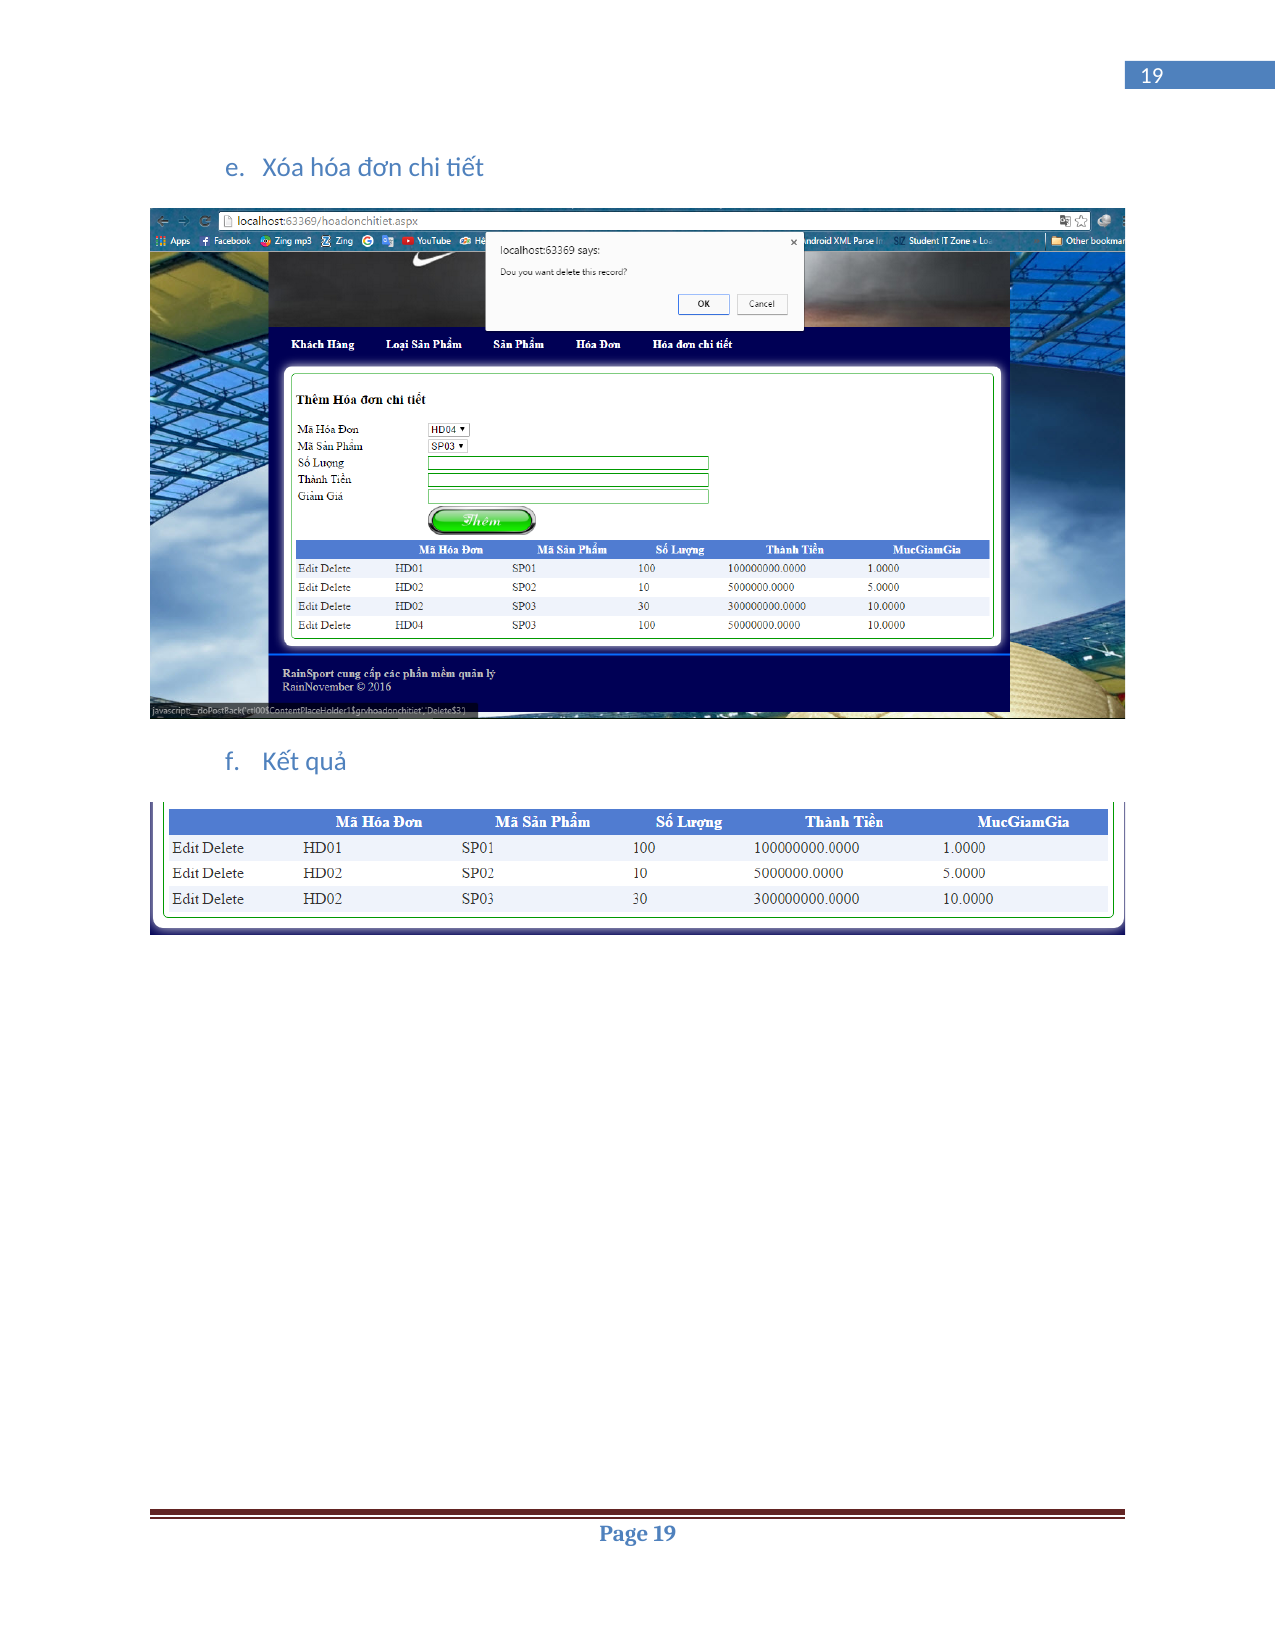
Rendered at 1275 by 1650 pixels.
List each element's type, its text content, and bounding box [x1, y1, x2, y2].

picture [150, 802, 1125, 935]
list Xóa hóa đơn chi tiết [225, 150, 1125, 183]
list Kết quả [225, 744, 1125, 777]
picture [150, 208, 1125, 719]
